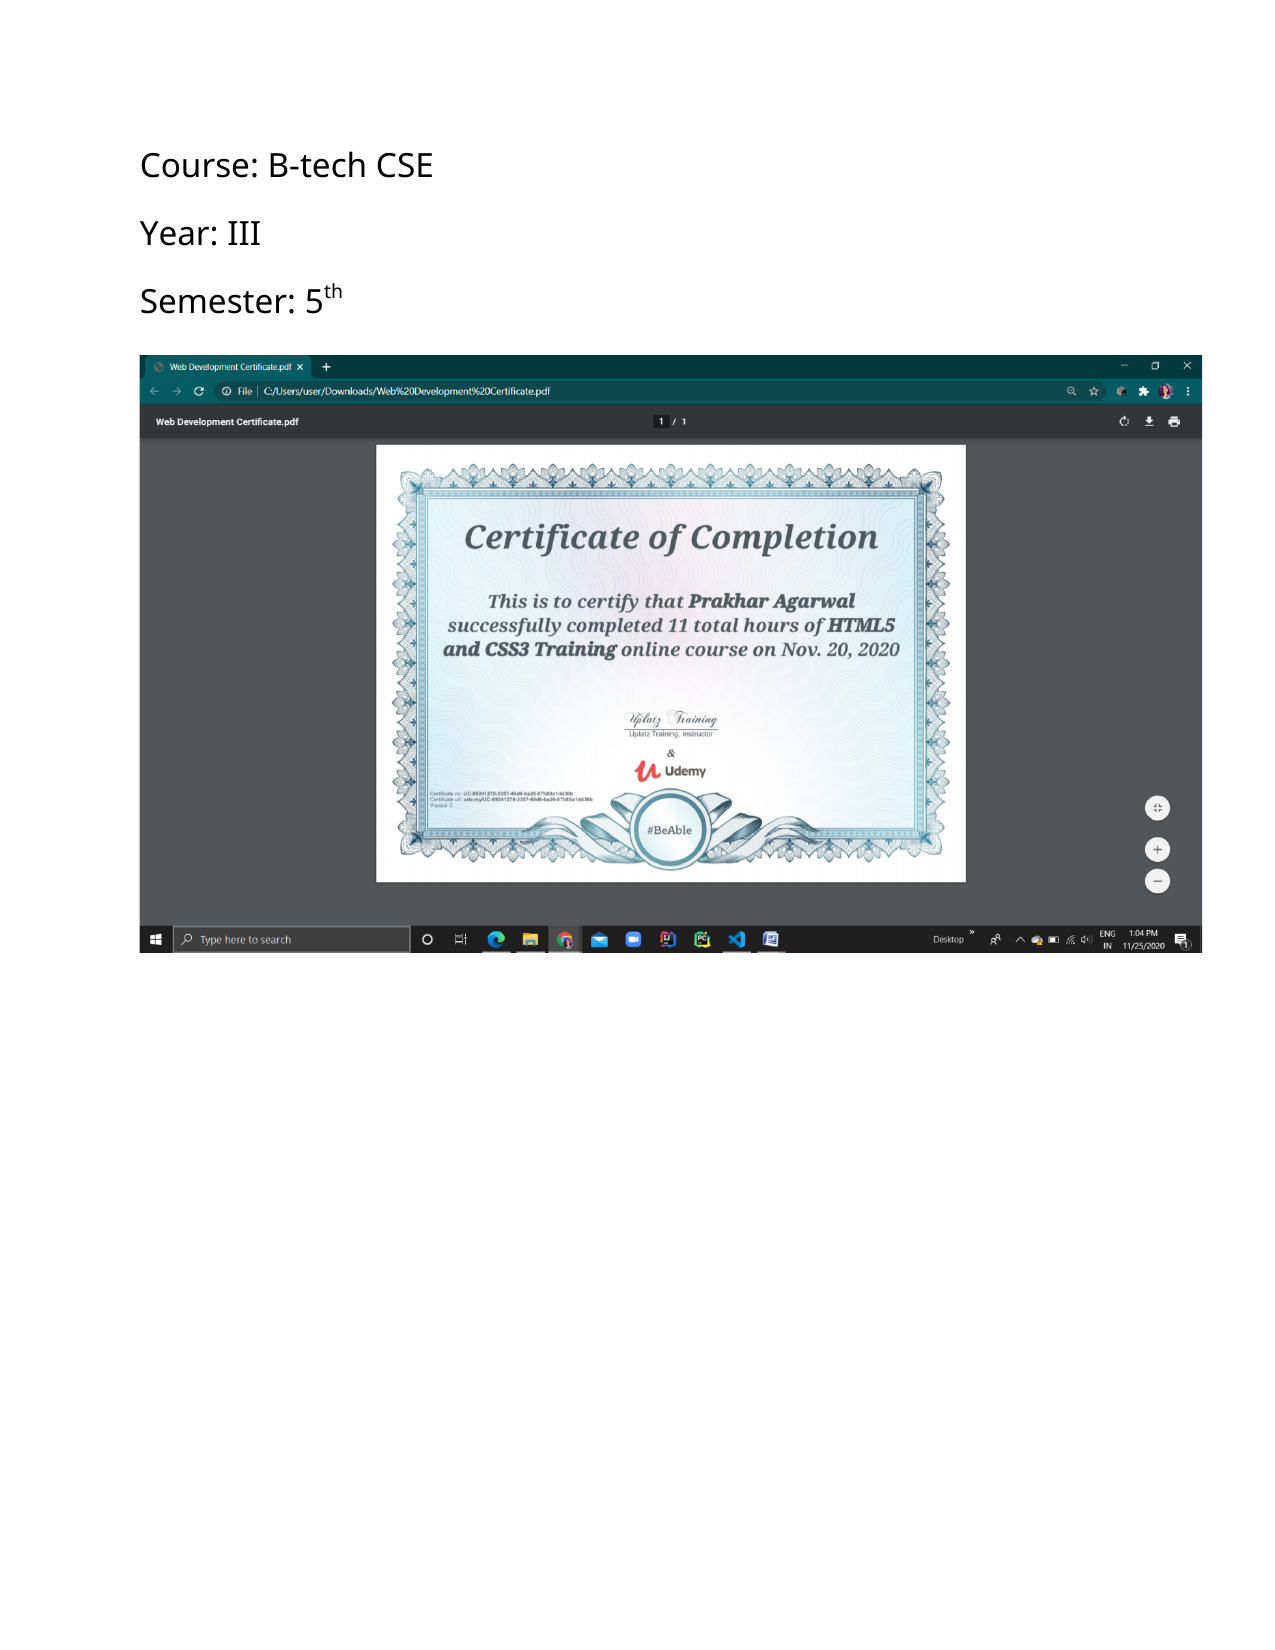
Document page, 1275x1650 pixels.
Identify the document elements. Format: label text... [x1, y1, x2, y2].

picture [139, 355, 1203, 953]
text Year: III [139, 210, 1202, 255]
text Semester: 5th [139, 278, 1202, 323]
text Course: B-tech CSE [139, 142, 1202, 187]
